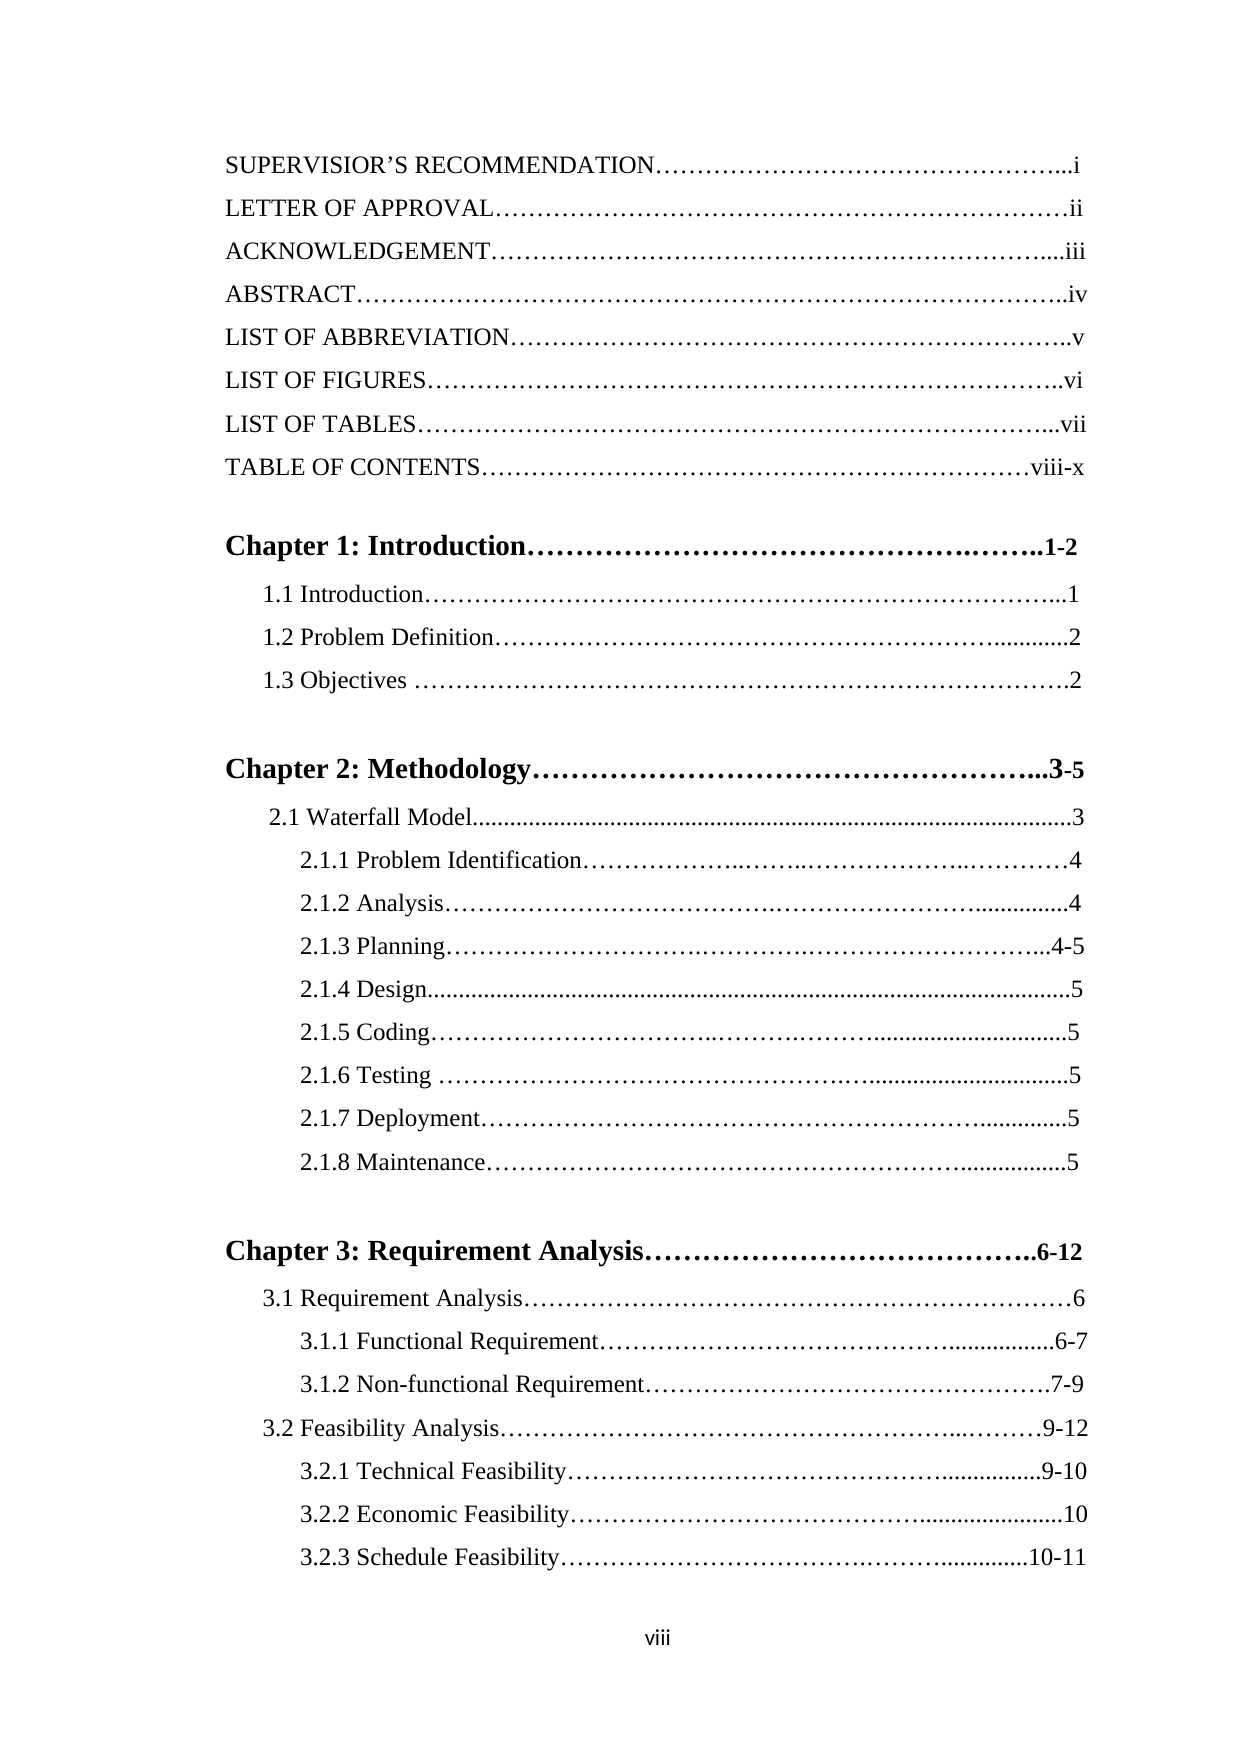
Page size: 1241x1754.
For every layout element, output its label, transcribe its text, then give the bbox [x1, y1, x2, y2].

text LIST OF FIGURES…………………………………………………………………..vi [225, 366, 1090, 394]
text Chapter 2: Methodology……………………………………………...3-5 [225, 751, 1090, 785]
text ACKNOWLEDGEMENT…………………………………………………………....iii [225, 236, 1090, 265]
text 3.2.2 Economic Feasibility…………………………………….......................10 [225, 1499, 1090, 1528]
text 3.2.1 Technical Feasibility………………………………………................9-10 [225, 1456, 1090, 1484]
text 2.1.2 Analysis………………………………….……………………...............4 [225, 888, 1090, 917]
text 2.1.1 Problem Identification………………..……..………………..…………4 [225, 845, 1090, 873]
text 2.1.5 Coding……………………………..……….………...............................5 [225, 1017, 1090, 1046]
text 1.3 Objectives …………………………………………………………………….2 [225, 665, 1090, 694]
text 1.1 Introduction…………………………………………………………………...1 [225, 579, 1090, 608]
text ABSTRACT…………………………………………………………………………..iv [225, 279, 1090, 308]
text 2.1.8 Maintenance………………………………………………….................5 [225, 1147, 1090, 1175]
text 1.2 Problem Definition……………………………………………………............2 [225, 622, 1090, 651]
text Chapter 1: Introduction……………………………………….……..1-2 [225, 528, 1090, 562]
text 3.1 Requirement Analysis…………………………………………………………6 [225, 1283, 1090, 1312]
text 3.1.2 Non-functional Requirement………………………………………….7-9 [225, 1369, 1090, 1398]
text Chapter 3: Requirement Analysis…………………………………..6-12 [225, 1233, 1090, 1266]
text 3.2 Feasibility Analysis………………………………………………...………9-12 [225, 1413, 1090, 1441]
text 2.1.7 Deployment……………………………………………………..............5 [225, 1103, 1090, 1132]
text TABLE OF CONTENTS…………………………………………………………viii-x [225, 452, 1090, 481]
text 2.1.3 Planning………………………….………….………………………...4-5 [225, 931, 1090, 960]
text 2.1.6 Testing ………………………………………….…................................5 [225, 1060, 1090, 1089]
text LIST OF TABLES…………………………………………………………………...vii [225, 409, 1090, 437]
text LETTER OF APPROVAL……………………………………………………………ii [225, 193, 1090, 222]
text 2.1 Waterfall Model................................................................................................3 [225, 802, 1090, 830]
text 3.1.1 Functional Requirement…………………………………….................6-7 [225, 1326, 1090, 1355]
text 3.2.3 Schedule Feasibility……………………………….………..............10-11 [225, 1542, 1090, 1571]
text LIST OF ABBREVIATION…………………………………………………………..v [225, 322, 1090, 351]
text 2.1.4 Design.......................................................................................................5 [225, 974, 1090, 1003]
text SUPERVISIOR’S RECOMMENDATION…………………………………………...i [225, 150, 1090, 179]
